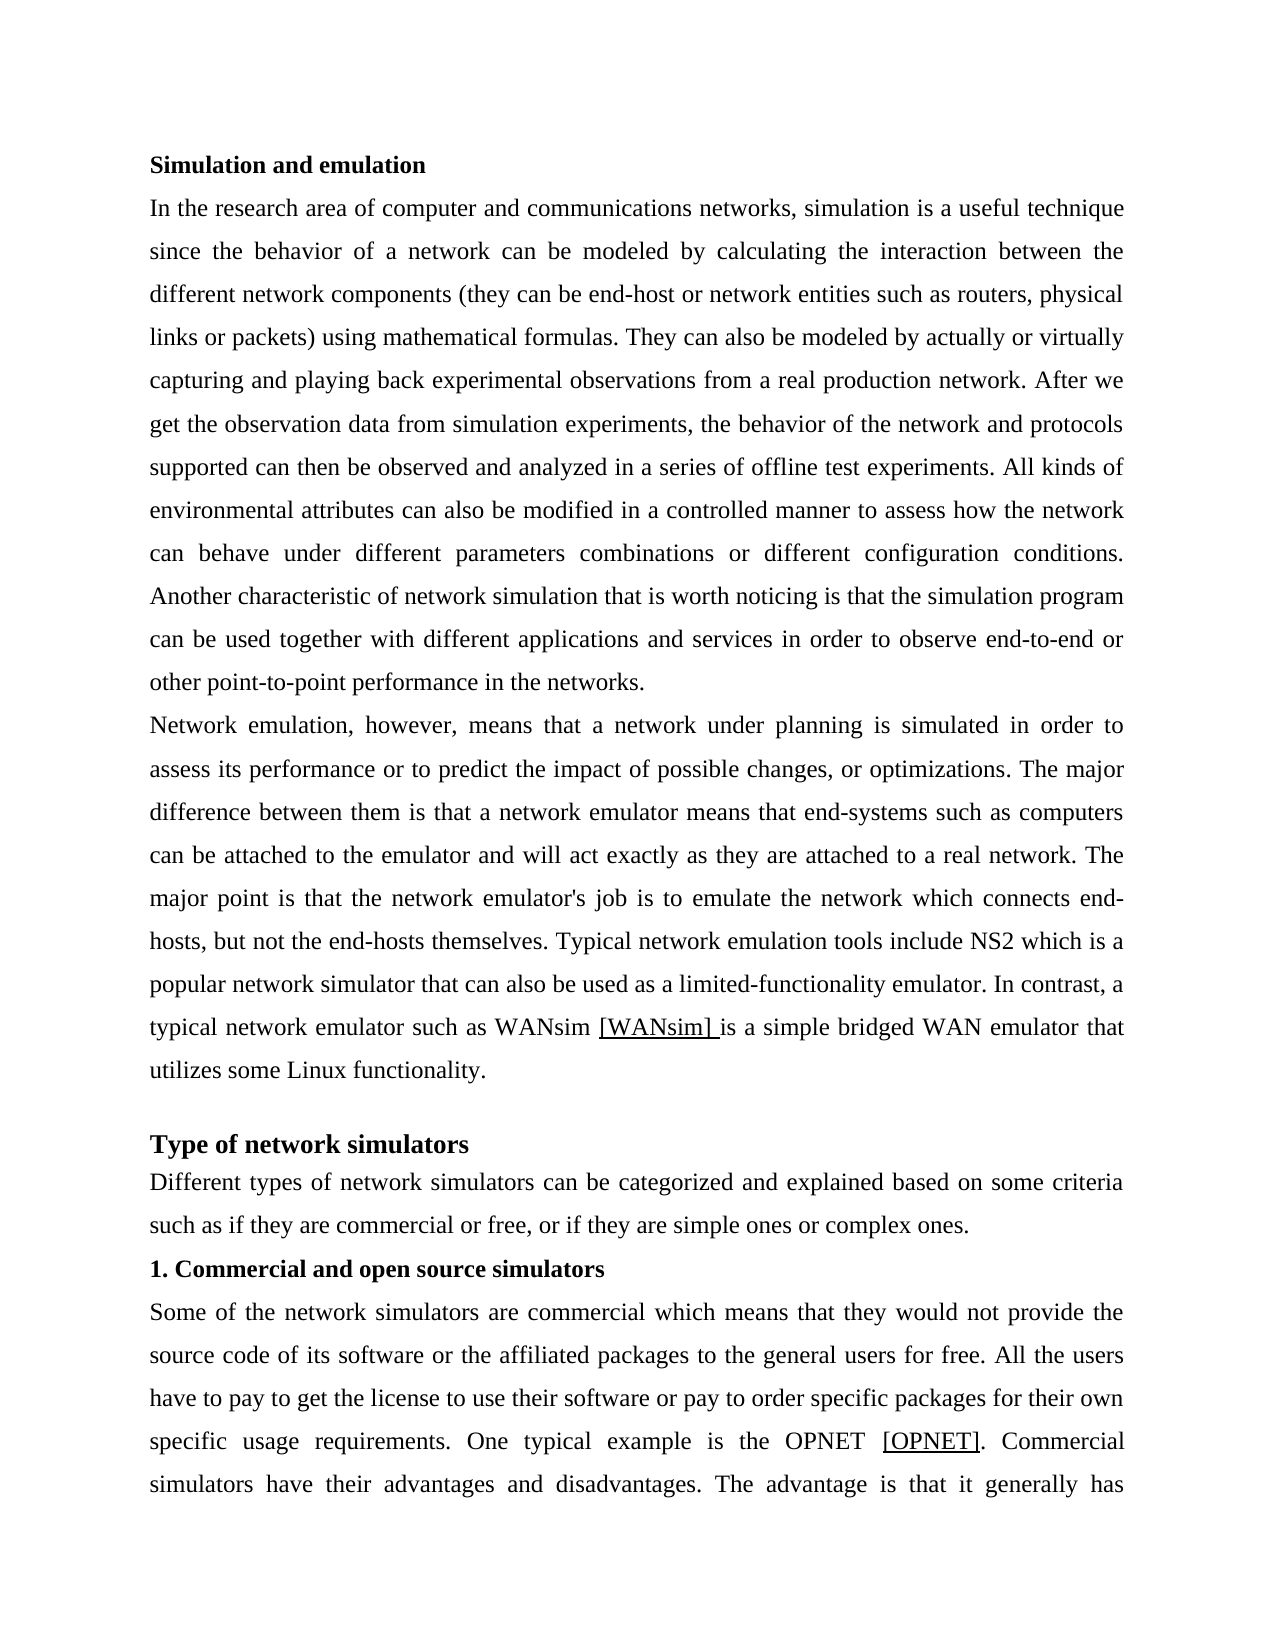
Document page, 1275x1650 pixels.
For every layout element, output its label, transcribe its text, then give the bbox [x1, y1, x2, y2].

text 1. Commercial and open source simulators [149, 1254, 1125, 1282]
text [149, 1297, 1125, 1498]
text Different types of network simulators can be categorized and explained based on some criteria such as if they are commercial or free, or if they are simple ones or complex ones. [149, 1167, 1125, 1239]
text Network emulation, however, means that a network under planning is simulated in order to assess its performance or to predict the impact of possible changes, or optimizations. The major difference between them is that a network emulator means that end-systems such as computers can be attached to the emulator and will act exactly as they are attached to a real network. The major point is that the network emulator's job is to emulate the network which connects end-hosts, but not the end-hosts themselves. Typical network emulation tools include NS2 which is a popular network simulator that can also be used as a limited-functionality emulator. In contrast, a typical network emulator such as WANsim [WANsim] is a simple bridged WAN emulator that utilizes some Linux functionality. [149, 711, 1125, 1084]
text Simulation and emulation [149, 150, 1125, 179]
text Type of network simulators [149, 1128, 1125, 1159]
text In the research area of computer and communications networks, simulation is a useful technique since the behavior of a network can be modeled by calculating the interaction between the different network components (they can be end-host or network entities such as routers, physical links or packets) using mathematical formulas. They can also be modeled by actually or virtually capturing and playing back experimental observations from a real production network. After we get the observation data from simulation experiments, the behavior of the network and protocols supported can then be observed and analyzed in a series of offline test experiments. All kinds of environmental attributes can also be modified in a controlled manner to assess how the network can behave under different parameters combinations or different configuration conditions. Another characteristic of network simulation that is worth noticing is that the simulation program can be used together with different applications and services in order to observe end-to-end or other point-to-point performance in the networks. [149, 193, 1125, 696]
